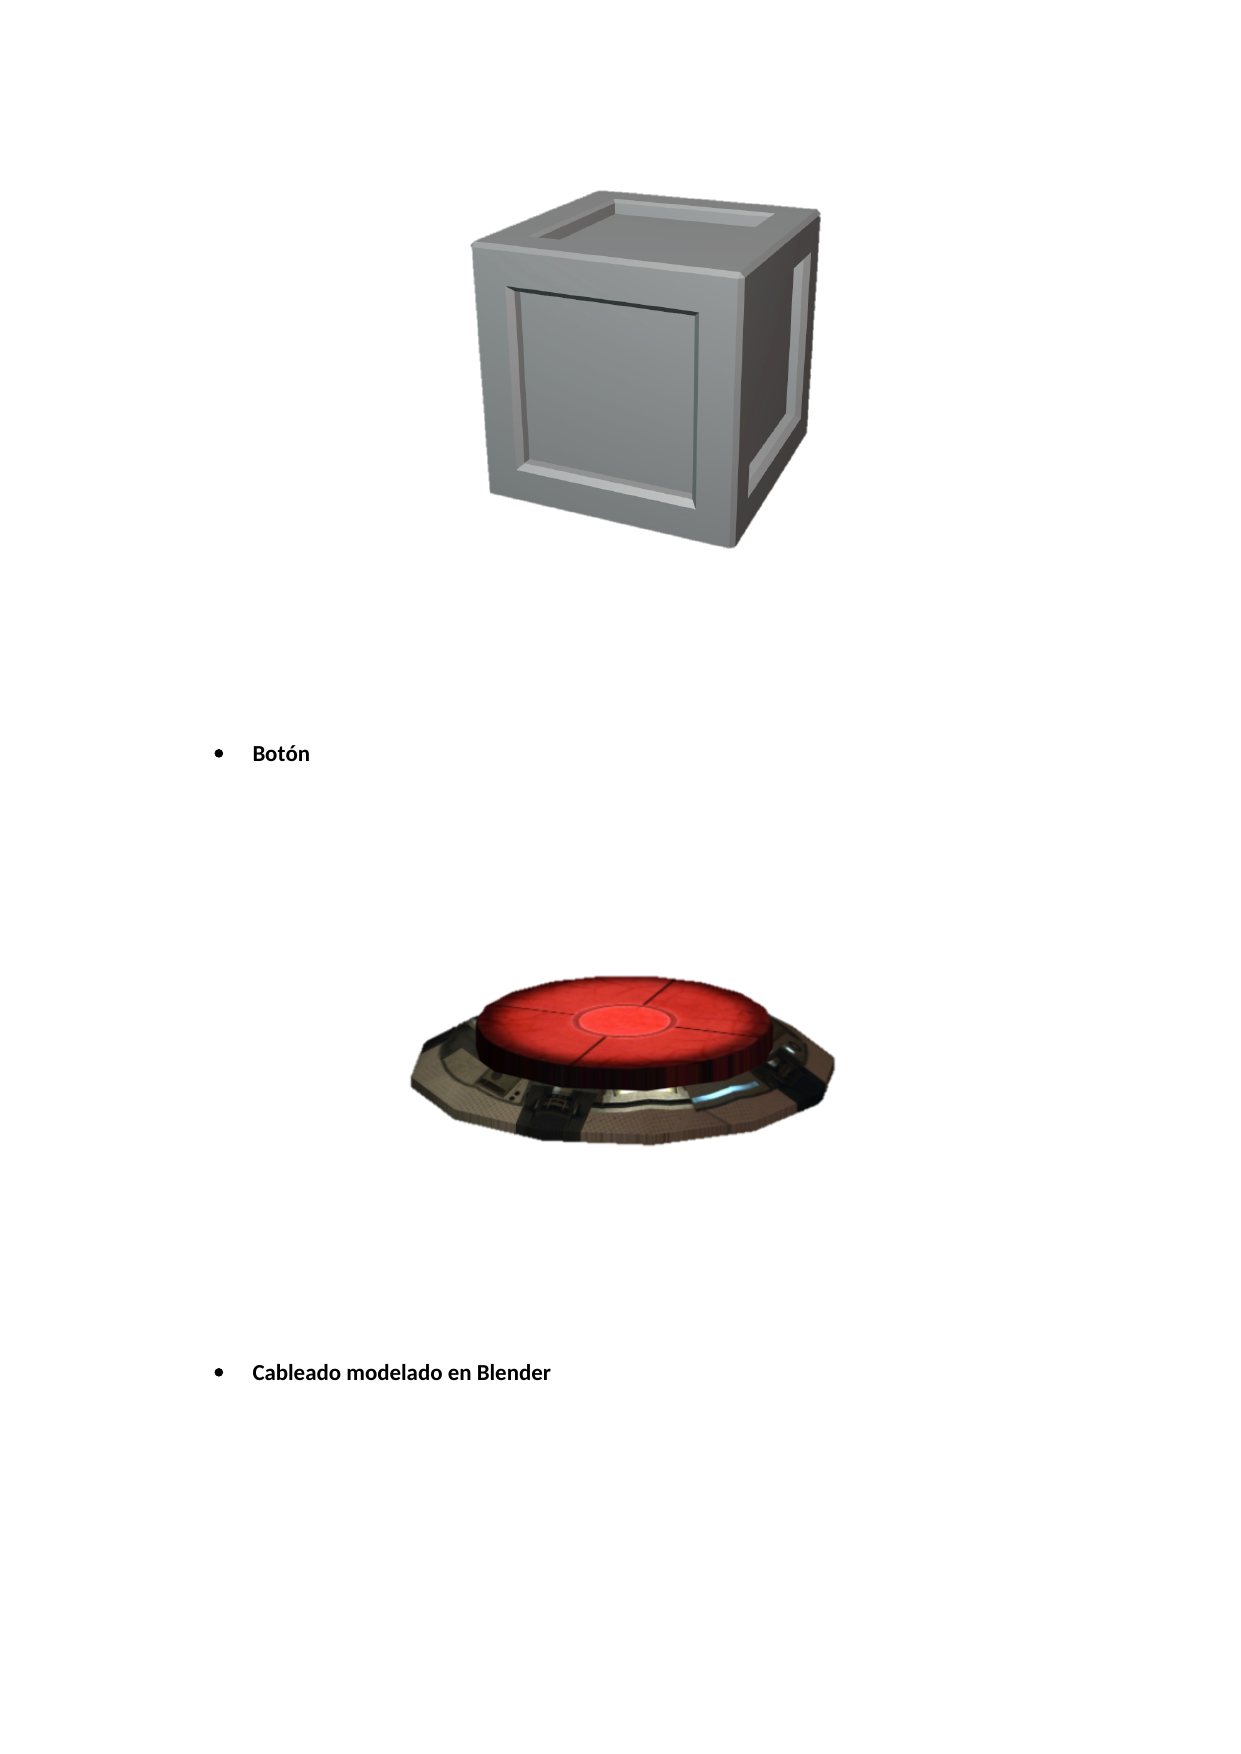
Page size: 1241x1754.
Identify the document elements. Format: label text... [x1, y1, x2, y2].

list Cableado modelado en Blender [215, 1358, 1063, 1386]
list Botón [215, 739, 1063, 767]
